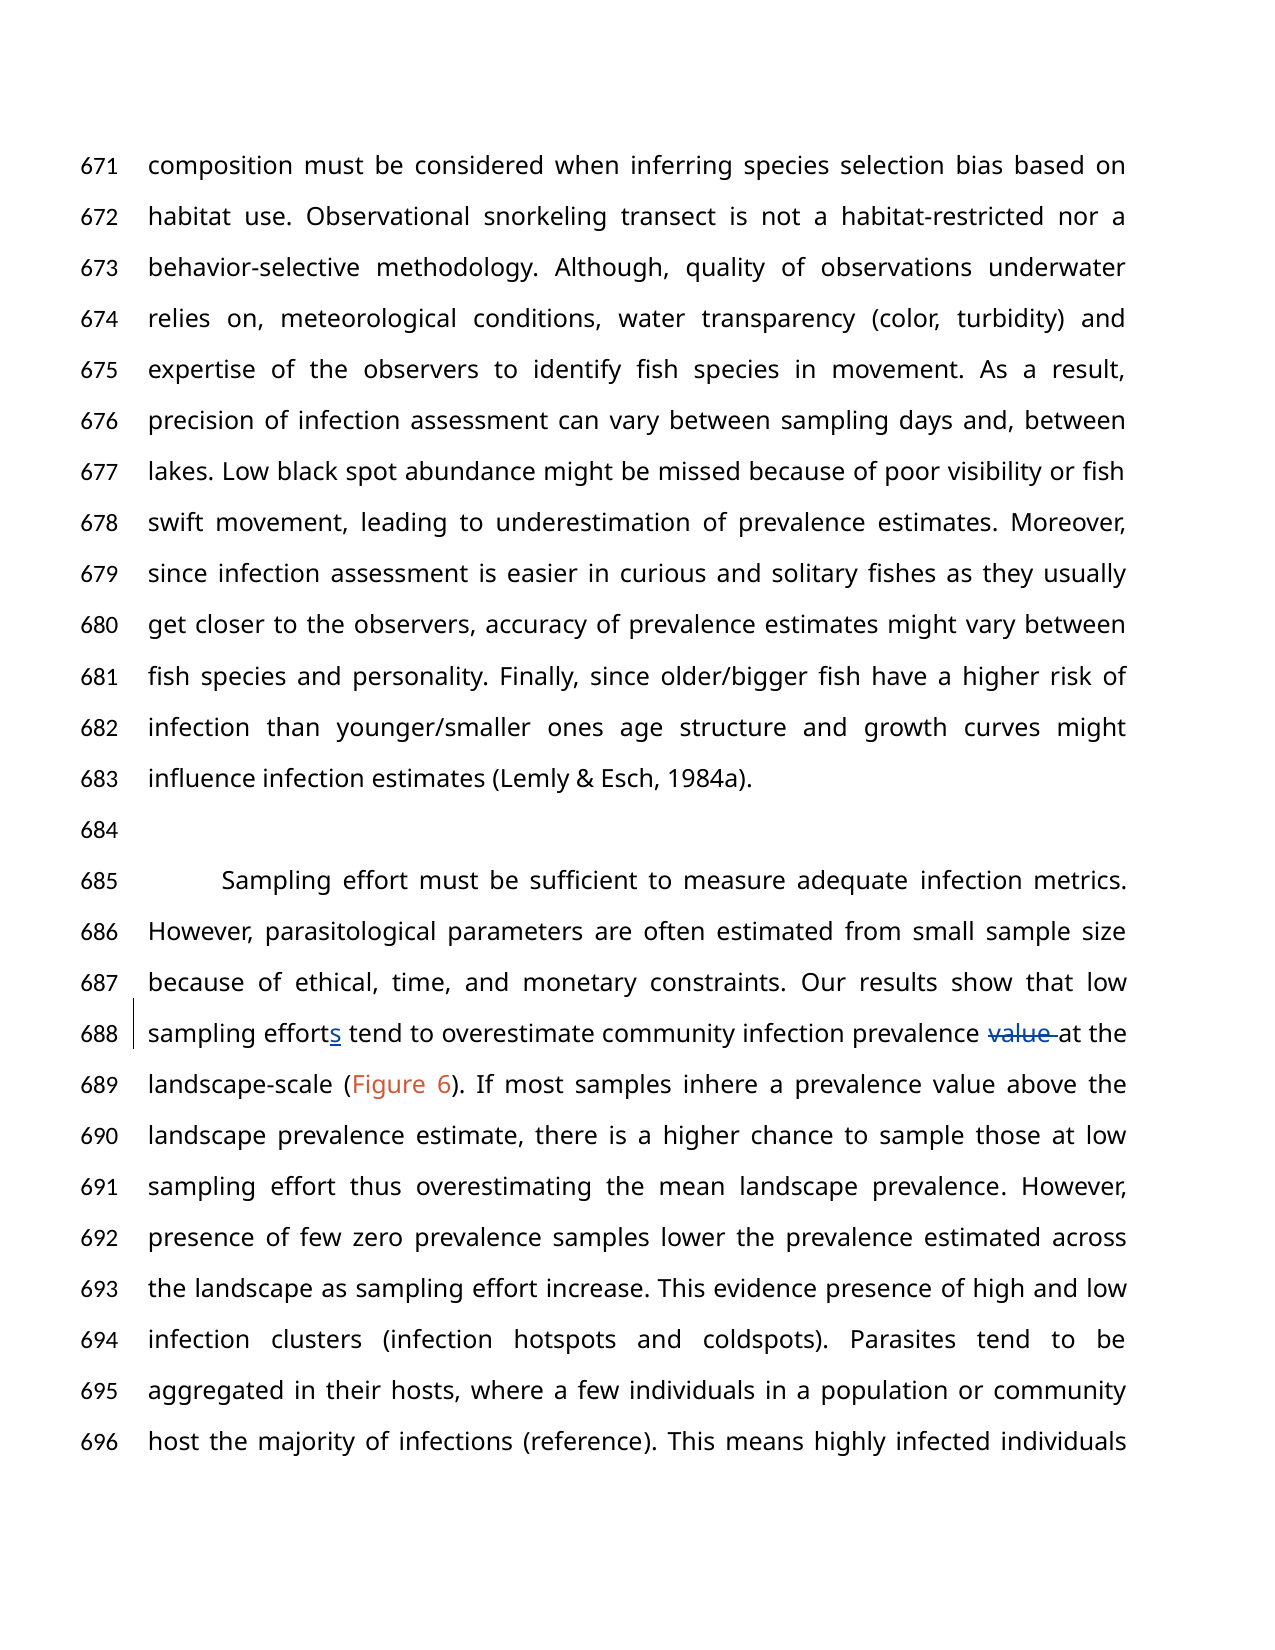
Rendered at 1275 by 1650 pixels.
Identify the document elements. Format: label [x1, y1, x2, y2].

text [148, 862, 1127, 1458]
text [148, 148, 1127, 794]
